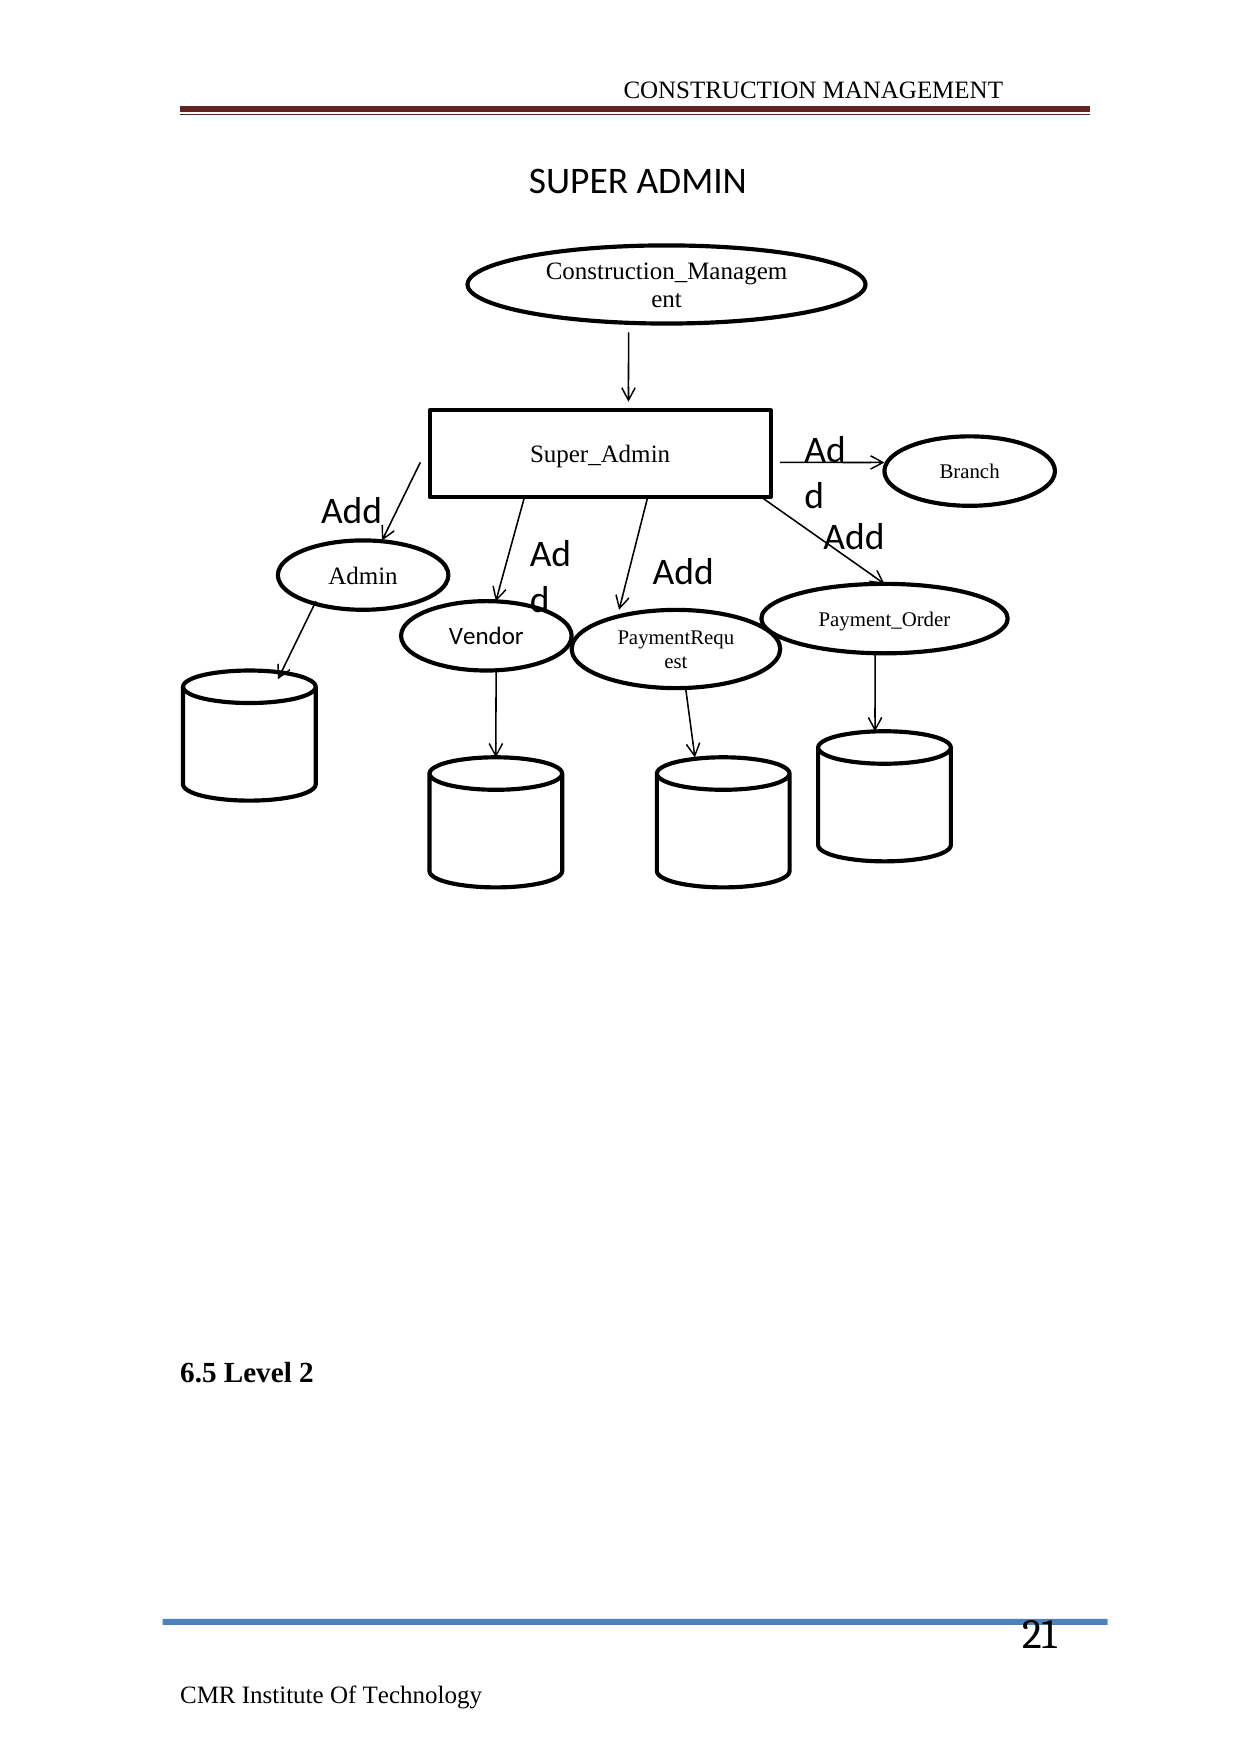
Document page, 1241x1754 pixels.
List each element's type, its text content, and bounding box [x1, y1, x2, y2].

text 6.5 Level 2 [180, 1355, 1090, 1388]
